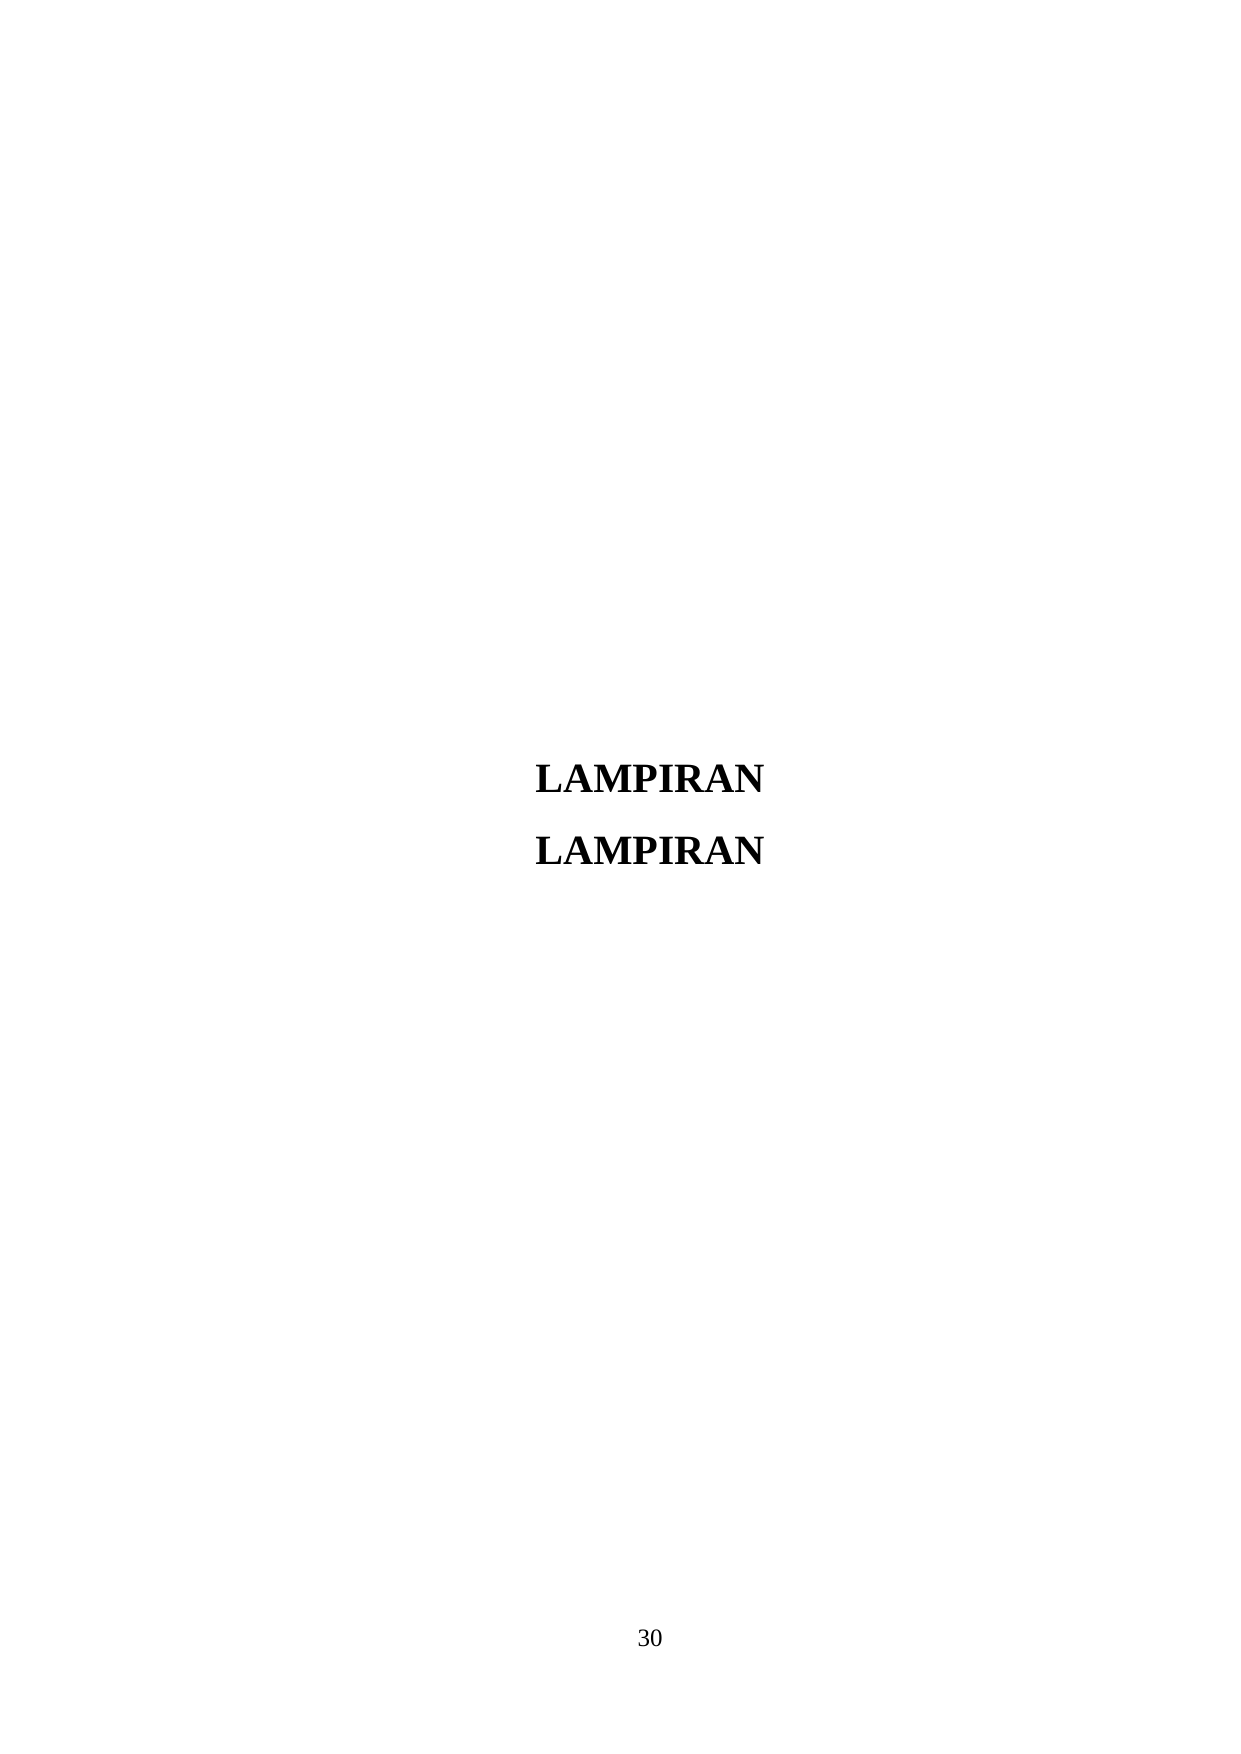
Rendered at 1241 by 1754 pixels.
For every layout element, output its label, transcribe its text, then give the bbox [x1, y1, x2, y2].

text LAMPIRAN [236, 754, 1063, 802]
subtitle LAMPIRAN [236, 826, 1063, 873]
